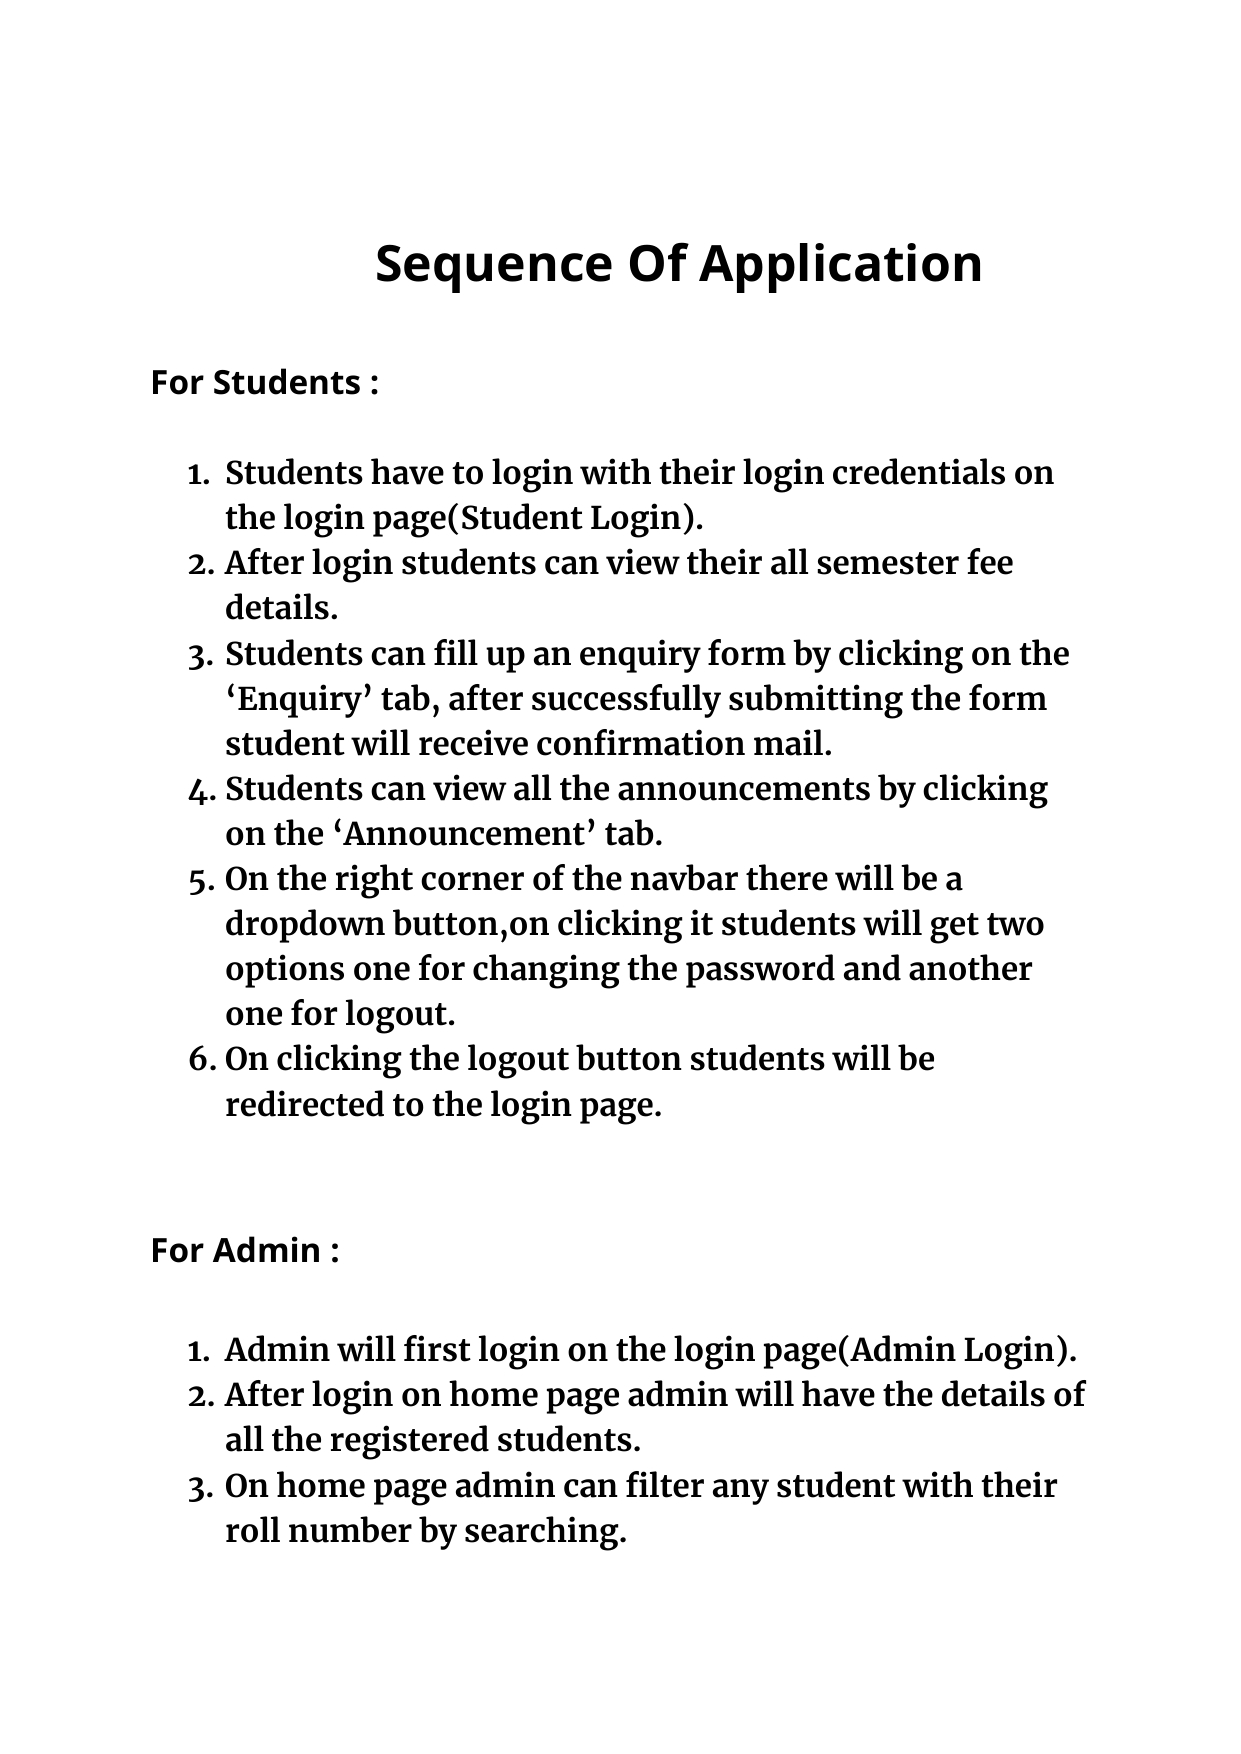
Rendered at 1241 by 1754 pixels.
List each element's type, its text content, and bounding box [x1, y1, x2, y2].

list On the right corner of the navbar there will be a dropdown button,on clicking it students will get two options one for changing the password and another one for logout. [187, 860, 1090, 1034]
text For Admin : [150, 1227, 1090, 1272]
list Admin will first login on the login page(Admin Login). [187, 1331, 1090, 1370]
list Students can view all the announcements by clicking on the ‘Announcement’ tab. [187, 769, 1090, 854]
text Sequence Of Application [300, 228, 1090, 296]
text For Students : [150, 359, 1090, 404]
list Students have to login with their login credentials on the login page(Student Login). [187, 454, 1090, 538]
list On clicking the logout button students will be redirected to the login page. [187, 1040, 1090, 1124]
list Students can fill up an enquiry form by clicking on the ‘Enquiry’ tab, after successfully submitting the form student will receive confirmation mail. [187, 634, 1090, 764]
list After login on home page admin will have the details of all the registered students. [187, 1376, 1090, 1460]
list After login students can view their all semester fee details. [187, 544, 1090, 628]
list On home page admin can filter any student with their roll number by searching. [187, 1466, 1090, 1551]
